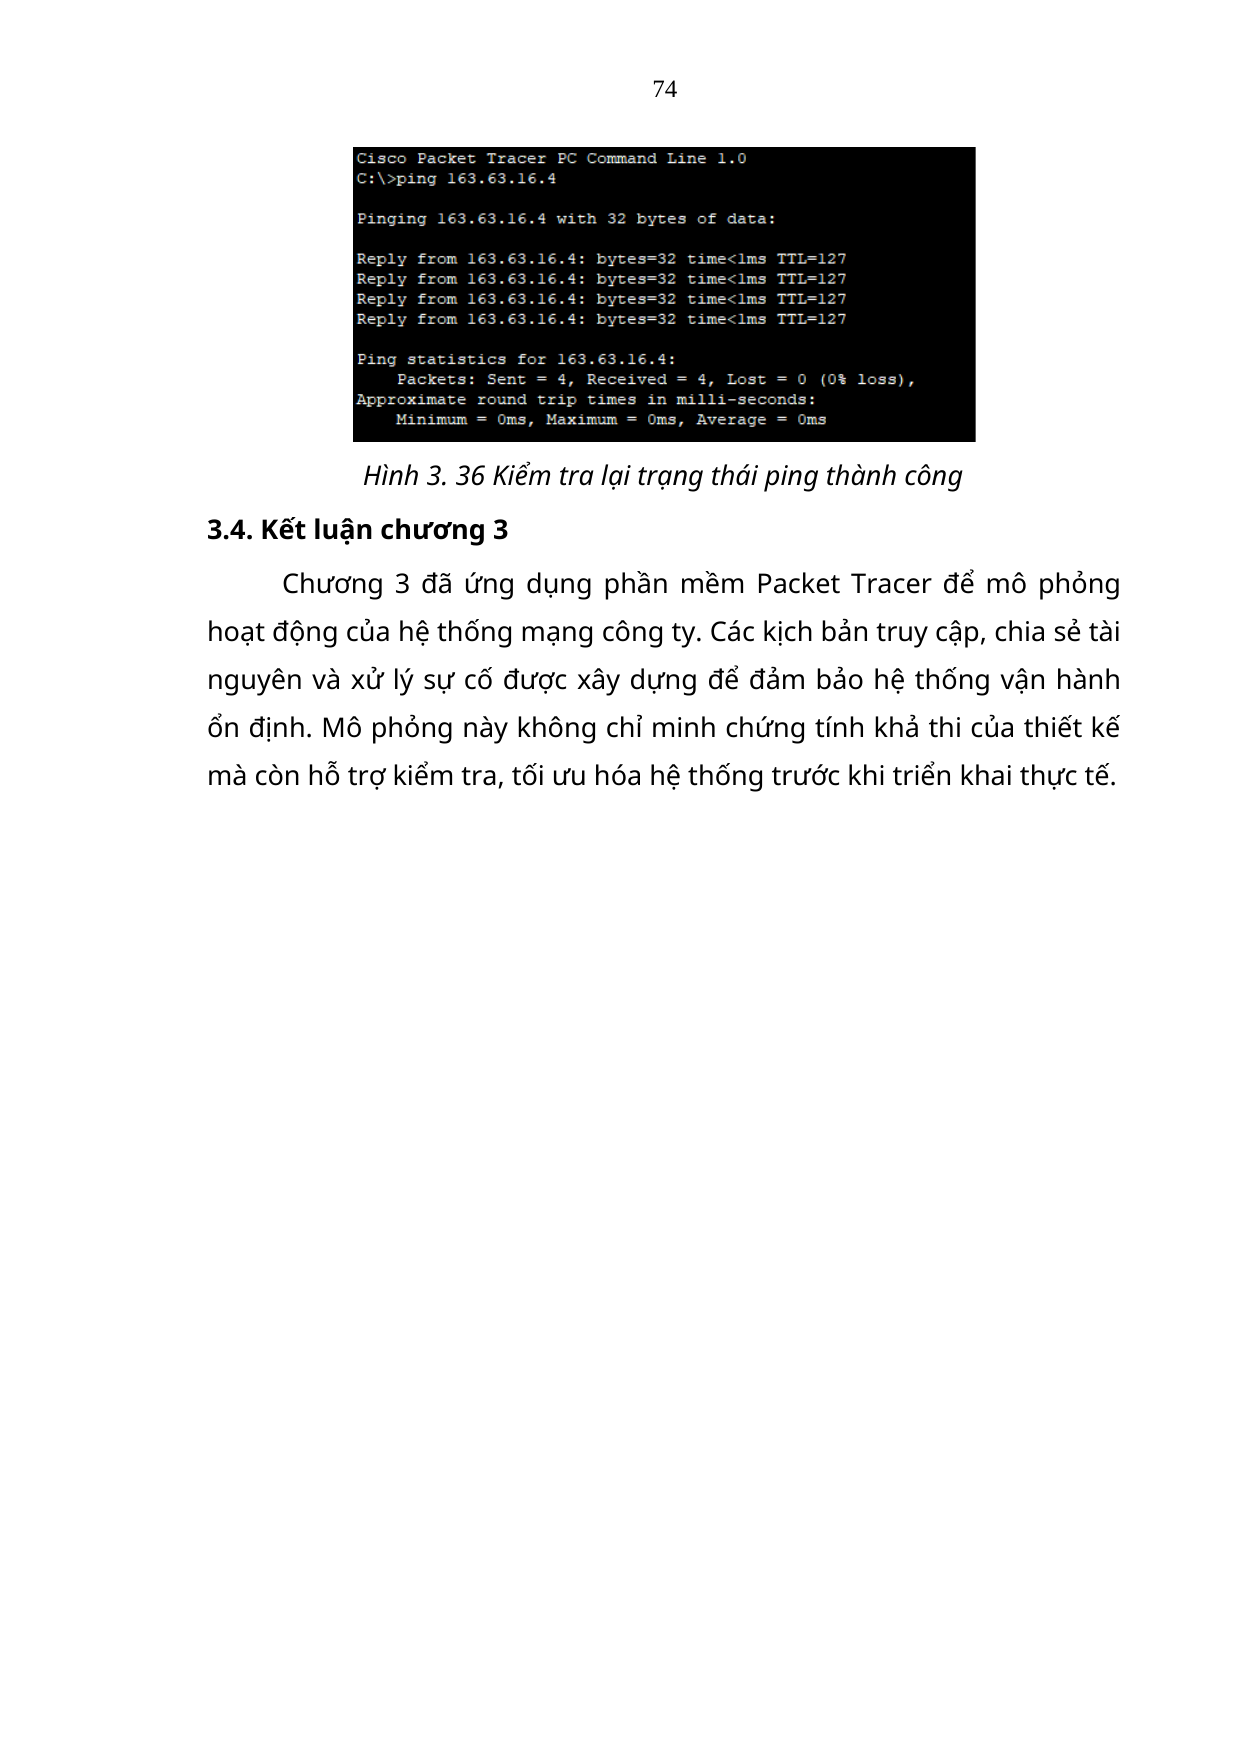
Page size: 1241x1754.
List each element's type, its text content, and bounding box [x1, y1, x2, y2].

text Hình 3. 36 Kiểm tra lại trạng thái ping thành công [207, 456, 1122, 493]
picture [353, 147, 976, 442]
text Chương 3 đã ứng dụng phần mềm Packet Tracer để mô phỏng hoạt động của hệ thống mạng công ty. Các kịch bản truy cập, chia sẻ tài nguyên và xử lý sự cố được xây dựng để đảm bảo hệ thống vận hành ổn định. Mô phỏng này không chỉ minh chứng tính khả thi của thiết kế mà còn hỗ trợ kiểm tra, tối ưu hóa hệ thống trước khi triển khai thực tế. [207, 564, 1122, 793]
subtitle 3.4. Kết luận chương 3 [207, 510, 1122, 547]
